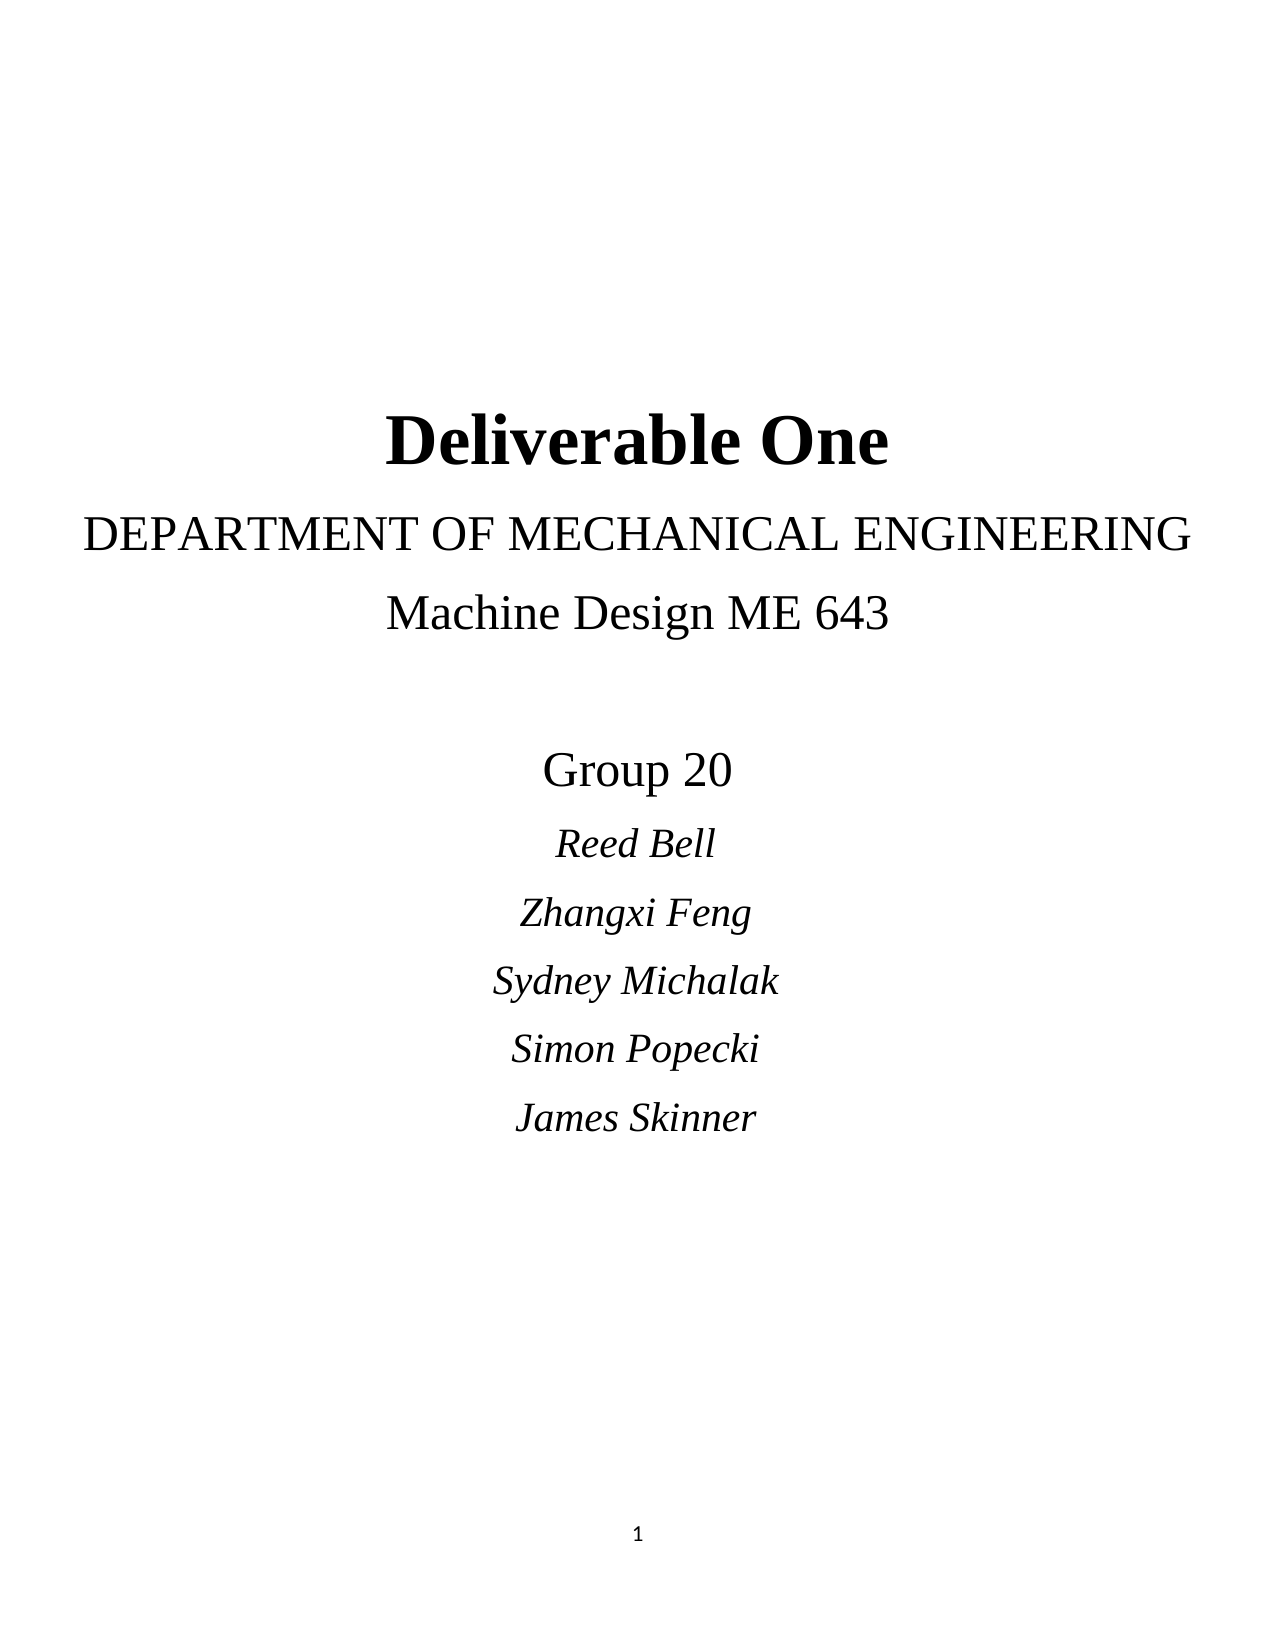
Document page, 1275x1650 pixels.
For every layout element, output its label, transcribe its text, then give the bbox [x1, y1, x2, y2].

text Machine Design ME 643 [75, 582, 1200, 640]
text DEPARTMENT OF MECHANICAL ENGINEERING [75, 504, 1200, 561]
text Reed Bell [75, 819, 1200, 867]
text Simon Popecki [75, 1024, 1200, 1072]
text Zhangxi Feng [75, 887, 1200, 935]
text Deliverable One [75, 397, 1200, 480]
text Group 20 [75, 740, 1200, 797]
text James Skinner [75, 1092, 1200, 1140]
text Sydney Michalak [75, 955, 1200, 1003]
